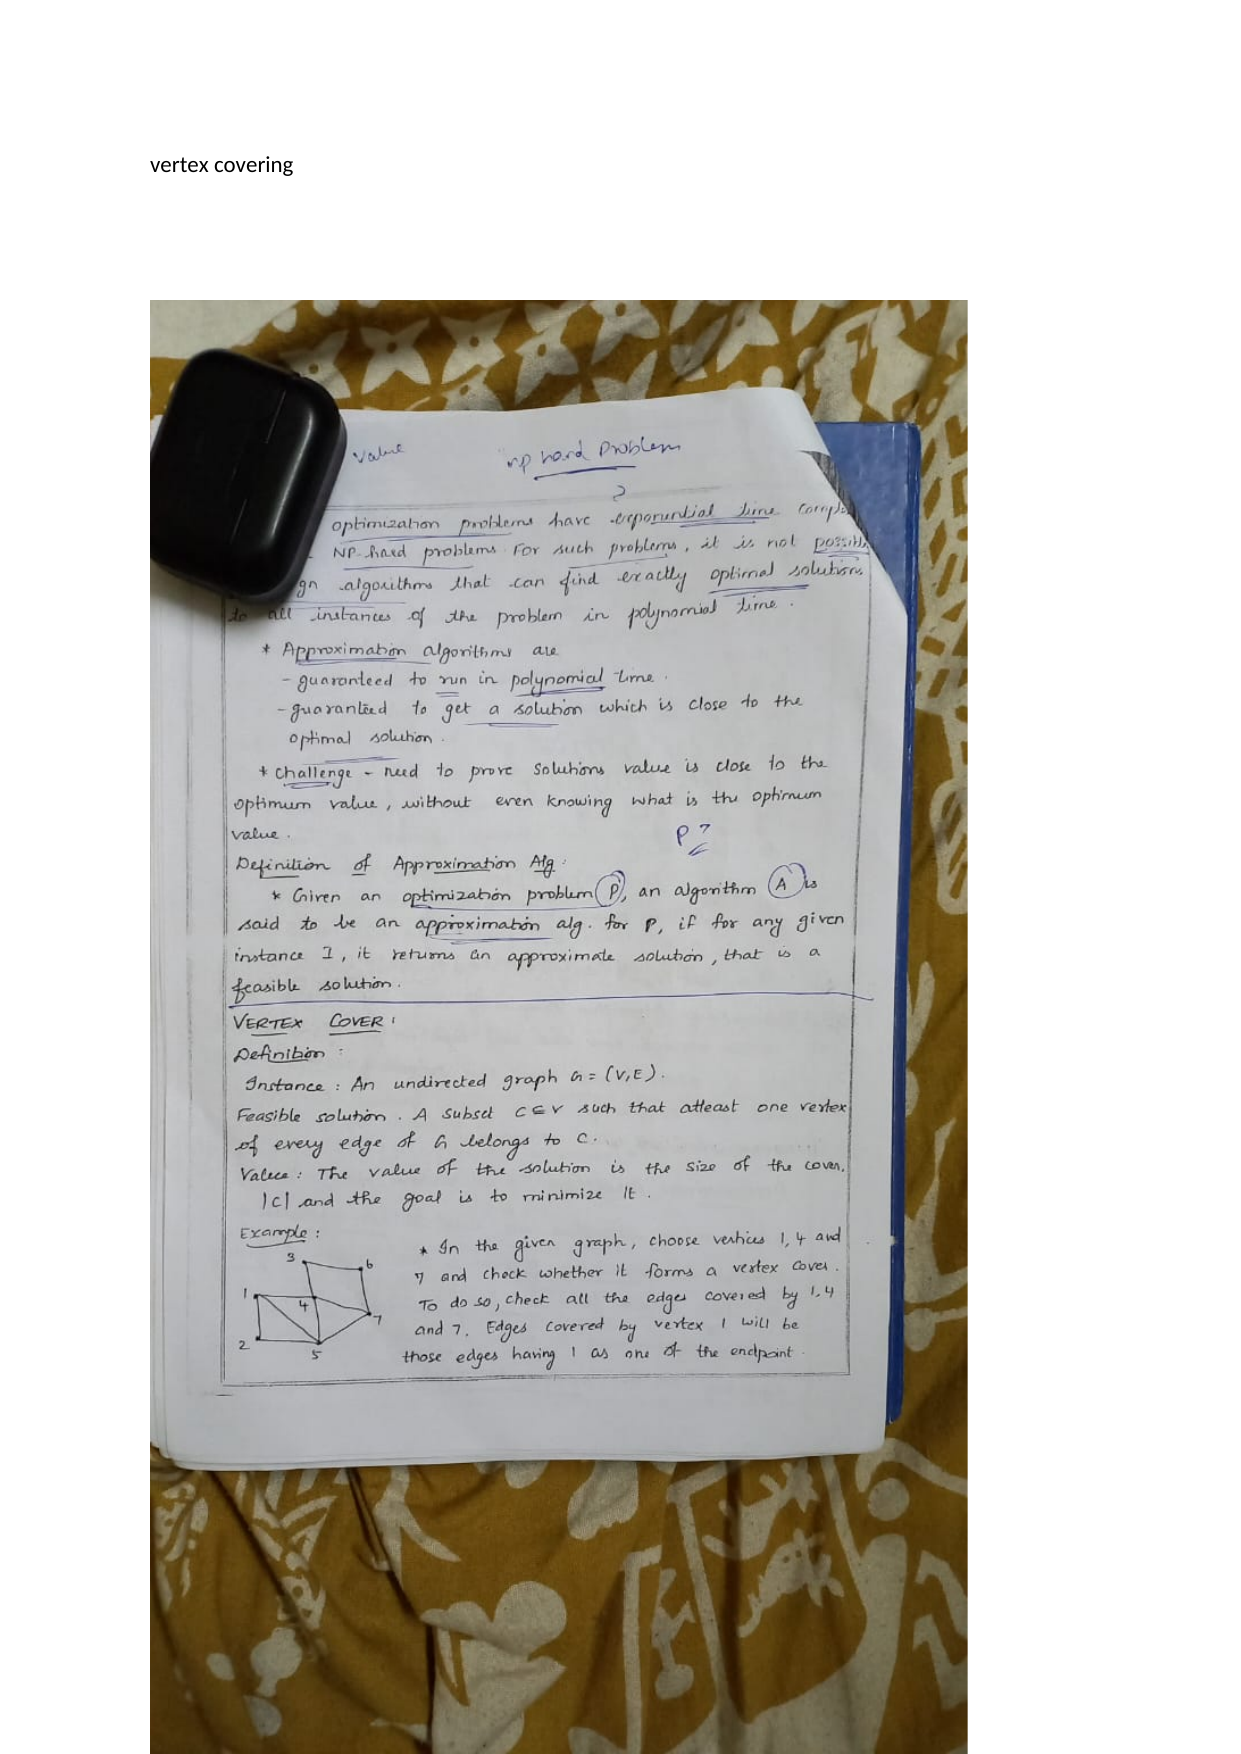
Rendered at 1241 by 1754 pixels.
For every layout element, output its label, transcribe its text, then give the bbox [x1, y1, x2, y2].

picture [150, 300, 968, 1754]
text vertex covering [150, 150, 1090, 178]
